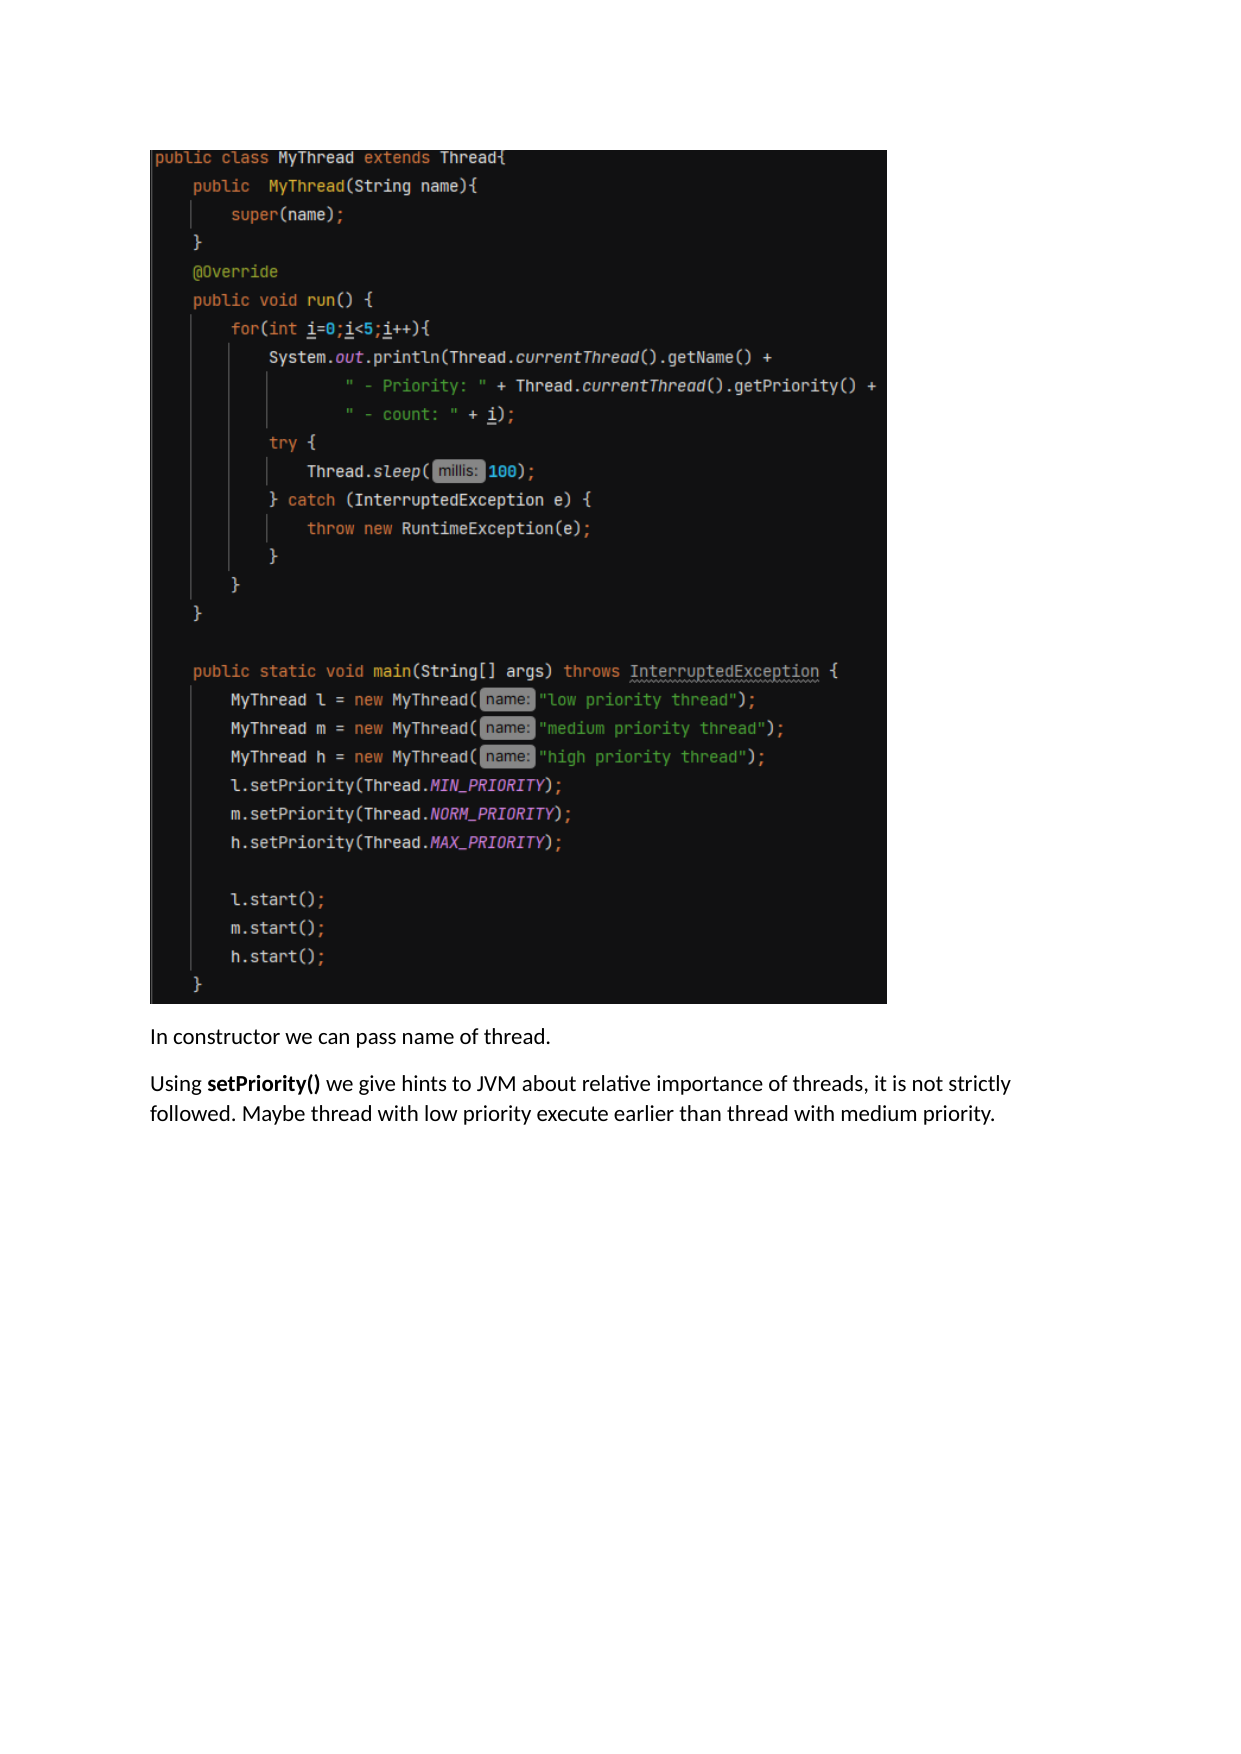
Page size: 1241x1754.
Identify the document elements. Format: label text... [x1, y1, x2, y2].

text Using setPriority() we give hints to JVM about relative importance of threads, it is not strictly followed. Maybe thread with low priority execute earlier than thread with medium priority. [150, 1069, 1090, 1127]
picture [150, 150, 887, 1004]
text In constructor we can pass name of thread. [150, 1022, 1090, 1050]
